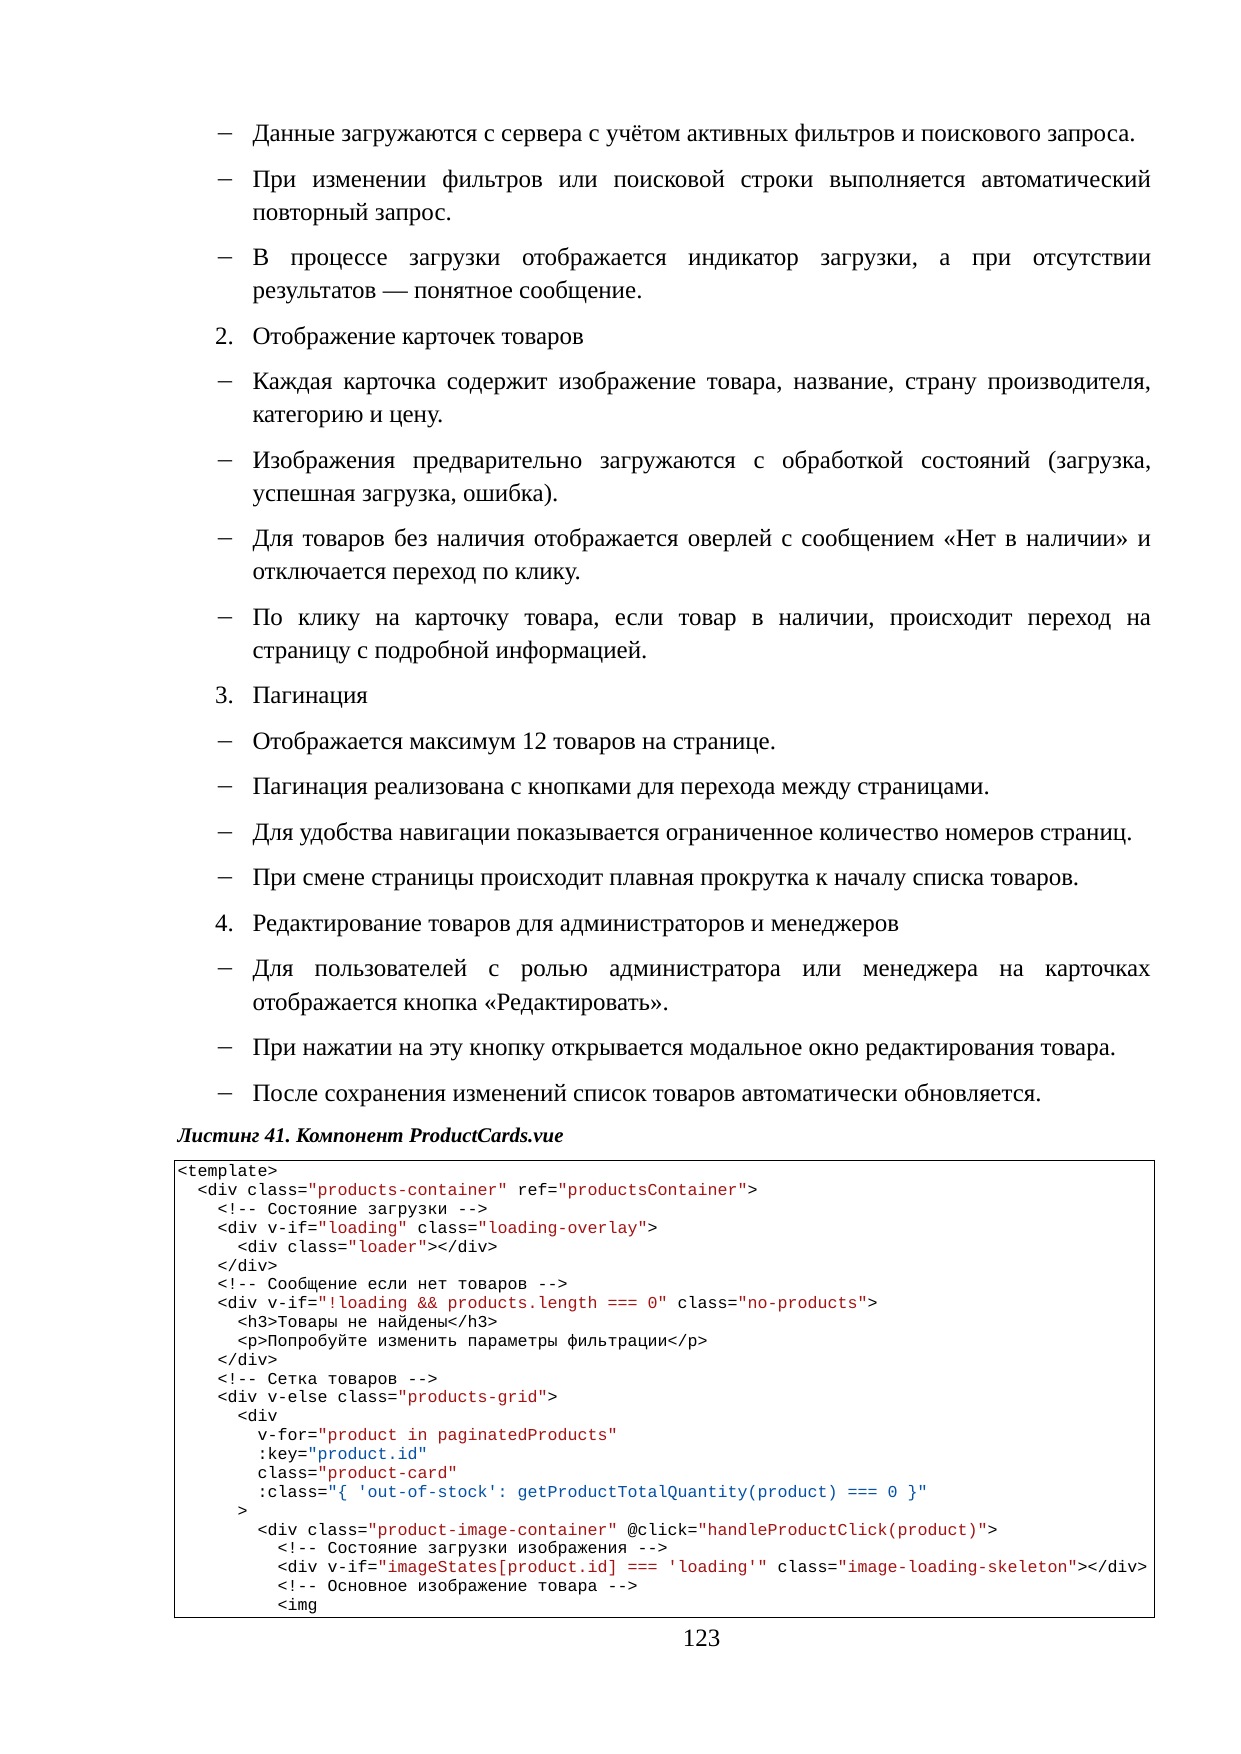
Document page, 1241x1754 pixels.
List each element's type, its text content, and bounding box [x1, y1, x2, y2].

list Отображается максимум 12 товаров на странице. [215, 726, 1152, 755]
text :key="product.id" [177, 1446, 1152, 1464]
text <!-- Состояние загрузки изображения --> [177, 1540, 1152, 1559]
list После сохранения изменений список товаров автоматически обновляется. [215, 1078, 1152, 1106]
text <div class="product-image-container" @click="handleProductClick(product)"> [177, 1521, 1152, 1540]
text <p>Попробуйте изменить параметры фильтрации</p> [177, 1332, 1152, 1351]
list Изображения предварительно загружаются с обработкой состояний (загрузка, успешная загрузка, ошибка). [215, 445, 1152, 507]
text </div> [177, 1257, 1152, 1276]
text <template> [175, 1161, 1154, 1182]
text > [177, 1502, 1152, 1521]
list При смене страницы происходит плавная прокрутка к началу списка товаров. [215, 862, 1152, 891]
text Листинг 41. Компонент ProductCards.vue [177, 1123, 1152, 1147]
text v-for="product in paginatedProducts" [177, 1427, 1152, 1446]
text <div class="loader"></div> [177, 1238, 1152, 1257]
text class="product-card" [177, 1464, 1152, 1483]
text <div v-if="imageStates[product.id] === 'loading'" class="image-loading-skeleton"></div> [177, 1559, 1152, 1578]
list Для удобства навигации показывается ограниченное количество номеров страниц. [215, 817, 1152, 846]
text <div class="products-container" ref="productsContainer"> [177, 1182, 1152, 1201]
text :class="{ 'out-of-stock': getProductTotalQuantity(product) === 0 }" [177, 1483, 1152, 1502]
list Для пользователей с ролью администратора или менеджера на карточках отображается кнопка «Редактировать». [215, 953, 1152, 1015]
list Пагинация реализована с кнопками для перехода между страницами. [215, 771, 1152, 800]
text <div v-if="!loading && products.length === 0" class="no-products"> [177, 1295, 1152, 1314]
list Отображение карточек товаров [215, 321, 1152, 349]
text </div> [177, 1351, 1152, 1370]
text <div v-else class="products-grid"> [177, 1389, 1152, 1408]
text <img [175, 1593, 1154, 1617]
list Данные загружаются с сервера с учётом активных фильтров и поискового запроса. [215, 118, 1152, 147]
text <!-- Сообщение если нет товаров --> [177, 1276, 1152, 1295]
text <!-- Состояние загрузки --> [177, 1201, 1152, 1219]
list При нажатии на эту кнопку открывается модальное окно редактирования товара. [215, 1032, 1152, 1061]
text <div v-if="loading" class="loading-overlay"> [177, 1219, 1152, 1238]
text <!-- Сетка товаров --> [177, 1370, 1152, 1389]
list При изменении фильтров или поисковой строки выполняется автоматический повторный запрос. [215, 164, 1152, 225]
list В процессе загрузки отображается индикатор загрузки, а при отсутствии результатов — понятное сообщение. [215, 242, 1152, 304]
list Редактирование товаров для администраторов и менеджеров [215, 908, 1152, 937]
text <h3>Товары не найдены</h3> [177, 1314, 1152, 1332]
list Пагинация [215, 680, 1152, 709]
list Для товаров без наличия отображается оверлей с сообщением «Нет в наличии» и отключается переход по клику. [215, 523, 1152, 585]
text <div [177, 1408, 1152, 1427]
text <!-- Основное изображение товара --> [177, 1578, 1152, 1593]
list Каждая карточка содержит изображение товара, название, страну производителя, категорию и цену. [215, 366, 1152, 428]
list По клику на карточку товара, если товар в наличии, происходит переход на страницу с подробной информацией. [215, 602, 1152, 664]
